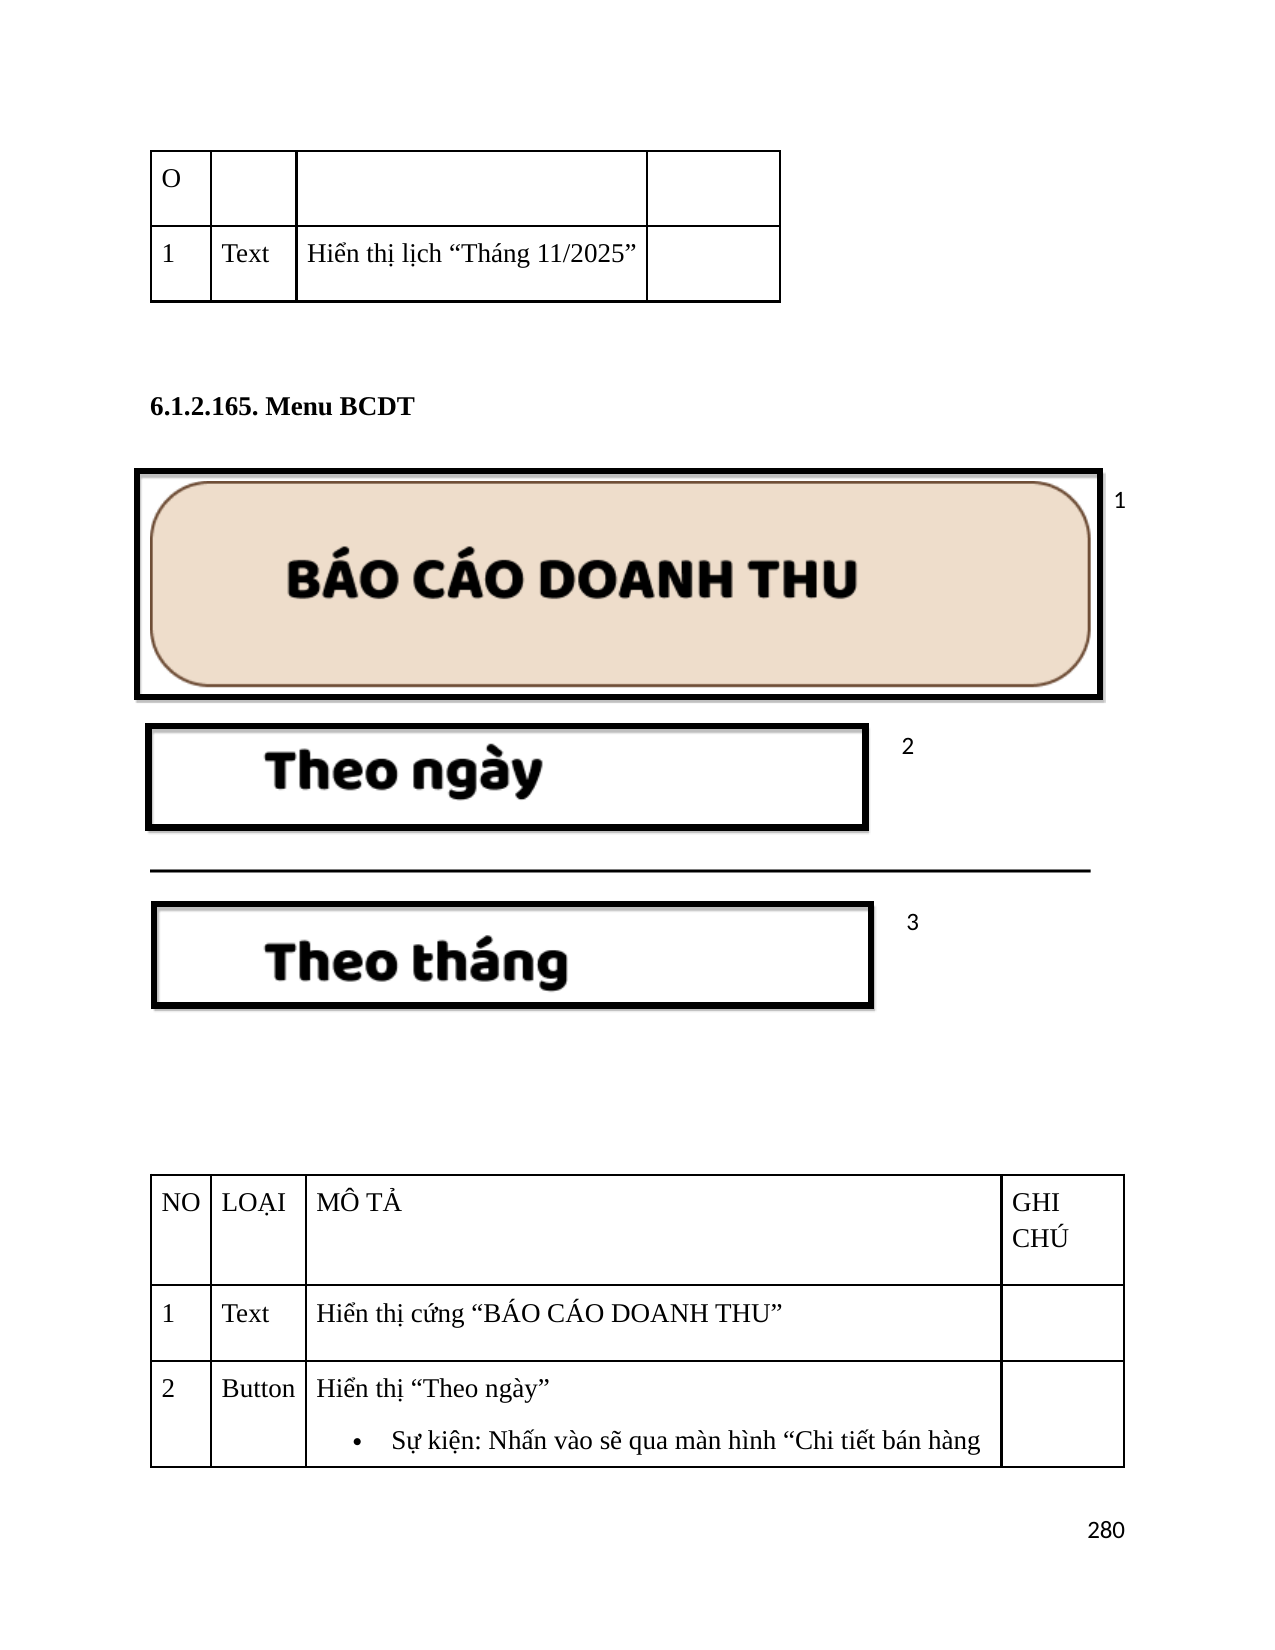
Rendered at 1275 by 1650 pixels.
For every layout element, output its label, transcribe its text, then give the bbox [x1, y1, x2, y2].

picture [150, 481, 1091, 694]
subtitle 6.1.2.165. Menu BCDT [150, 390, 1125, 421]
picture [150, 704, 1091, 1100]
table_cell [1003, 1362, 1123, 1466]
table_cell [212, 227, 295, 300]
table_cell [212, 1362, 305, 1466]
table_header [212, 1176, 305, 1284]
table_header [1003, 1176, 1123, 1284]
table_cell Hiển thị cứng “Tại chỗ” [157, 907, 868, 1002]
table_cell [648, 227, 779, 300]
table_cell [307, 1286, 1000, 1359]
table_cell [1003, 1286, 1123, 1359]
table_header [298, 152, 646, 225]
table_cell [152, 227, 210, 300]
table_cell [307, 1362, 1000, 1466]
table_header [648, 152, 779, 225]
picture [155, 735, 862, 824]
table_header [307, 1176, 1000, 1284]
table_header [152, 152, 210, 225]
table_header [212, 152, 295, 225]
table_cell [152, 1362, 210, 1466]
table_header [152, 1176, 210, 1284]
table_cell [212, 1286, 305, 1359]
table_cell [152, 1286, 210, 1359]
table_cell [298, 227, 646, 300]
